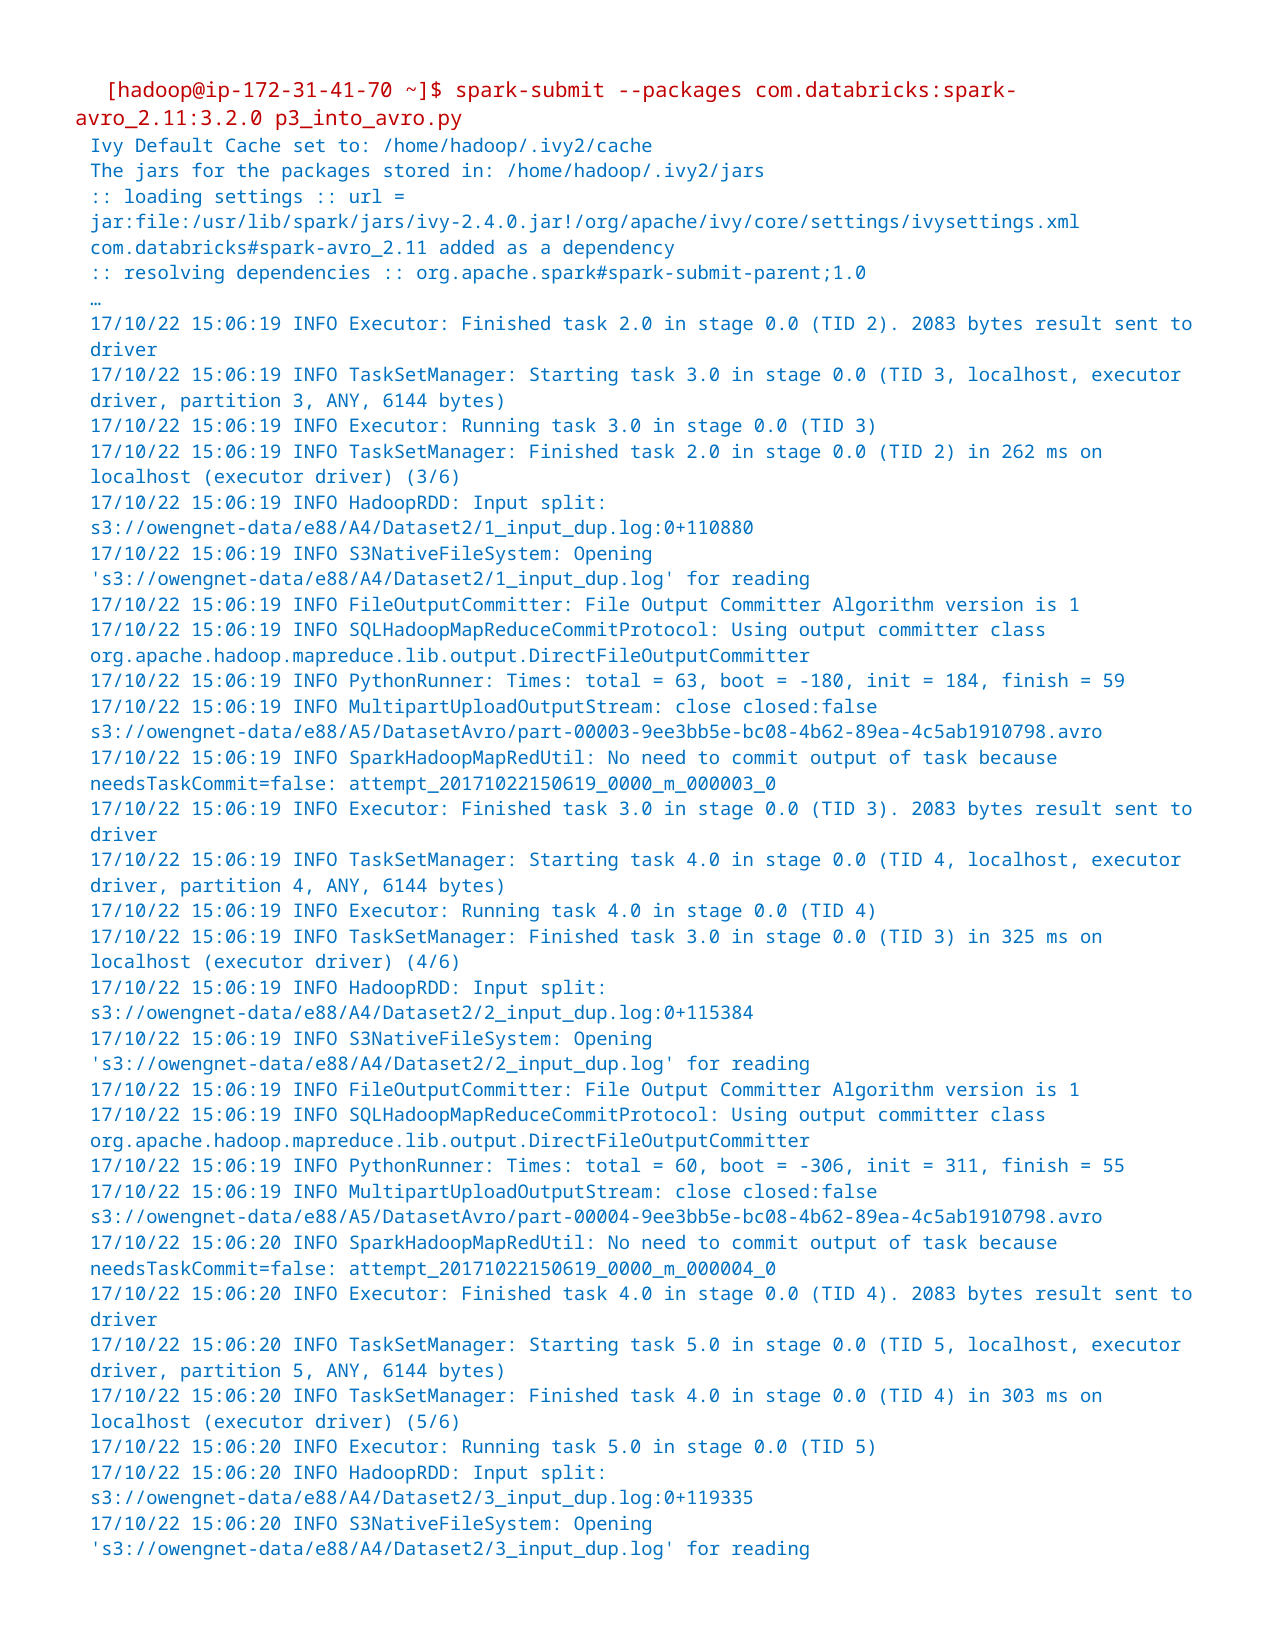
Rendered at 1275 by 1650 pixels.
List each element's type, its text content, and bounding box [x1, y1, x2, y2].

text 17/10/22 15:06:19 INFO TaskSetManager: Starting task 4.0 in stage 0.0 (TID 4, localhost, executor driver, partition 4, ANY, 6144 bytes) [90, 846, 1200, 897]
text 17/10/22 15:06:19 INFO MultipartUploadOutputStream: close closed:false s3://owengnet-data/e88/A5/DatasetAvro/part-00004-9ee3bb5e-bc08-4b62-89ea-4c5ab1910798.avro [90, 1178, 1200, 1229]
text 17/10/22 15:06:20 INFO Executor: Running task 5.0 in stage 0.0 (TID 5) [90, 1433, 1200, 1459]
text 17/10/22 15:06:19 INFO SQLHadoopMapReduceCommitProtocol: Using output committer class org.apache.hadoop.mapreduce.lib.output.DirectFileOutputCommitter [90, 1102, 1200, 1153]
text :: resolving dependencies :: org.apache.spark#spark-submit-parent;1.0 [90, 259, 1200, 285]
text 17/10/22 15:06:19 INFO Executor: Finished task 3.0 in stage 0.0 (TID 3). 2083 bytes result sent to driver [90, 795, 1200, 846]
text 17/10/22 15:06:20 INFO TaskSetManager: Starting task 5.0 in stage 0.0 (TID 5, localhost, executor driver, partition 5, ANY, 6144 bytes) [90, 1331, 1200, 1382]
text 17/10/22 15:06:19 INFO TaskSetManager: Finished task 3.0 in stage 0.0 (TID 3) in 325 ms on localhost (executor driver) (4/6) [90, 923, 1200, 974]
text 17/10/22 15:06:19 INFO HadoopRDD: Input split: s3://owengnet-data/e88/A4/Dataset2/1_input_dup.log:0+110880 [90, 489, 1200, 540]
text 17/10/22 15:06:19 INFO TaskSetManager: Finished task 2.0 in stage 0.0 (TID 2) in 262 ms on localhost (executor driver) (3/6) [90, 438, 1200, 489]
text 17/10/22 15:06:19 INFO SQLHadoopMapReduceCommitProtocol: Using output committer class org.apache.hadoop.mapreduce.lib.output.DirectFileOutputCommitter [90, 617, 1200, 668]
text 17/10/22 15:06:19 INFO PythonRunner: Times: total = 60, boot = -306, init = 311, finish = 55 [90, 1153, 1200, 1178]
text 17/10/22 15:06:19 INFO Executor: Running task 4.0 in stage 0.0 (TID 4) [90, 897, 1200, 923]
text 17/10/22 15:06:20 INFO TaskSetManager: Finished task 4.0 in stage 0.0 (TID 4) in 303 ms on localhost (executor driver) (5/6) [90, 1382, 1200, 1433]
text 17/10/22 15:06:19 INFO FileOutputCommitter: File Output Committer Algorithm version is 1 [90, 591, 1200, 617]
text com.databricks#spark-avro_2.11 added as a dependency [90, 234, 1200, 259]
text 17/10/22 15:06:19 INFO PythonRunner: Times: total = 63, boot = -180, init = 184, finish = 59 [90, 668, 1200, 693]
text Ivy Default Cache set to: /home/hadoop/.ivy2/cache [90, 132, 1200, 157]
text 17/10/22 15:06:19 INFO HadoopRDD: Input split: s3://owengnet-data/e88/A4/Dataset2/2_input_dup.log:0+115384 [90, 974, 1200, 1025]
text 17/10/22 15:06:19 INFO S3NativeFileSystem: Opening 's3://owengnet-data/e88/A4/Dataset2/1_input_dup.log' for reading [90, 540, 1200, 591]
text 17/10/22 15:06:19 INFO Executor: Finished task 2.0 in stage 0.0 (TID 2). 2083 bytes result sent to driver [90, 311, 1200, 362]
text … [90, 285, 1200, 311]
text 17/10/22 15:06:19 INFO FileOutputCommitter: File Output Committer Algorithm version is 1 [90, 1076, 1200, 1102]
text 17/10/22 15:06:20 INFO SparkHadoopMapRedUtil: No need to commit output of task because needsTaskCommit=false: attempt_20171022150619_0000_m_000004_0 [90, 1229, 1200, 1280]
text [hadoop@ip-172-31-41-70 ~]$ spark-submit --packages com.databricks:spark-avro_2.11:3.2.0 p3_into_avro.py [75, 75, 1200, 132]
text 17/10/22 15:06:19 INFO MultipartUploadOutputStream: close closed:false s3://owengnet-data/e88/A5/DatasetAvro/part-00003-9ee3bb5e-bc08-4b62-89ea-4c5ab1910798.avro [90, 693, 1200, 744]
text 17/10/22 15:06:20 INFO S3NativeFileSystem: Opening 's3://owengnet-data/e88/A4/Dataset2/3_input_dup.log' for reading [90, 1510, 1200, 1561]
text 17/10/22 15:06:20 INFO HadoopRDD: Input split: s3://owengnet-data/e88/A4/Dataset2/3_input_dup.log:0+119335 [90, 1459, 1200, 1510]
text The jars for the packages stored in: /home/hadoop/.ivy2/jars [90, 157, 1200, 183]
text 17/10/22 15:06:20 INFO Executor: Finished task 4.0 in stage 0.0 (TID 4). 2083 bytes result sent to driver [90, 1280, 1200, 1331]
text 17/10/22 15:06:19 INFO Executor: Running task 3.0 in stage 0.0 (TID 3) [90, 413, 1200, 438]
text :: loading settings :: url = jar:file:/usr/lib/spark/jars/ivy-2.4.0.jar!/org/apache/ivy/core/settings/ivysettings.xml [90, 183, 1200, 234]
text 17/10/22 15:06:19 INFO S3NativeFileSystem: Opening 's3://owengnet-data/e88/A4/Dataset2/2_input_dup.log' for reading [90, 1025, 1200, 1076]
text 17/10/22 15:06:19 INFO TaskSetManager: Starting task 3.0 in stage 0.0 (TID 3, localhost, executor driver, partition 3, ANY, 6144 bytes) [90, 362, 1200, 413]
text 17/10/22 15:06:19 INFO SparkHadoopMapRedUtil: No need to commit output of task because needsTaskCommit=false: attempt_20171022150619_0000_m_000003_0 [90, 744, 1200, 795]
